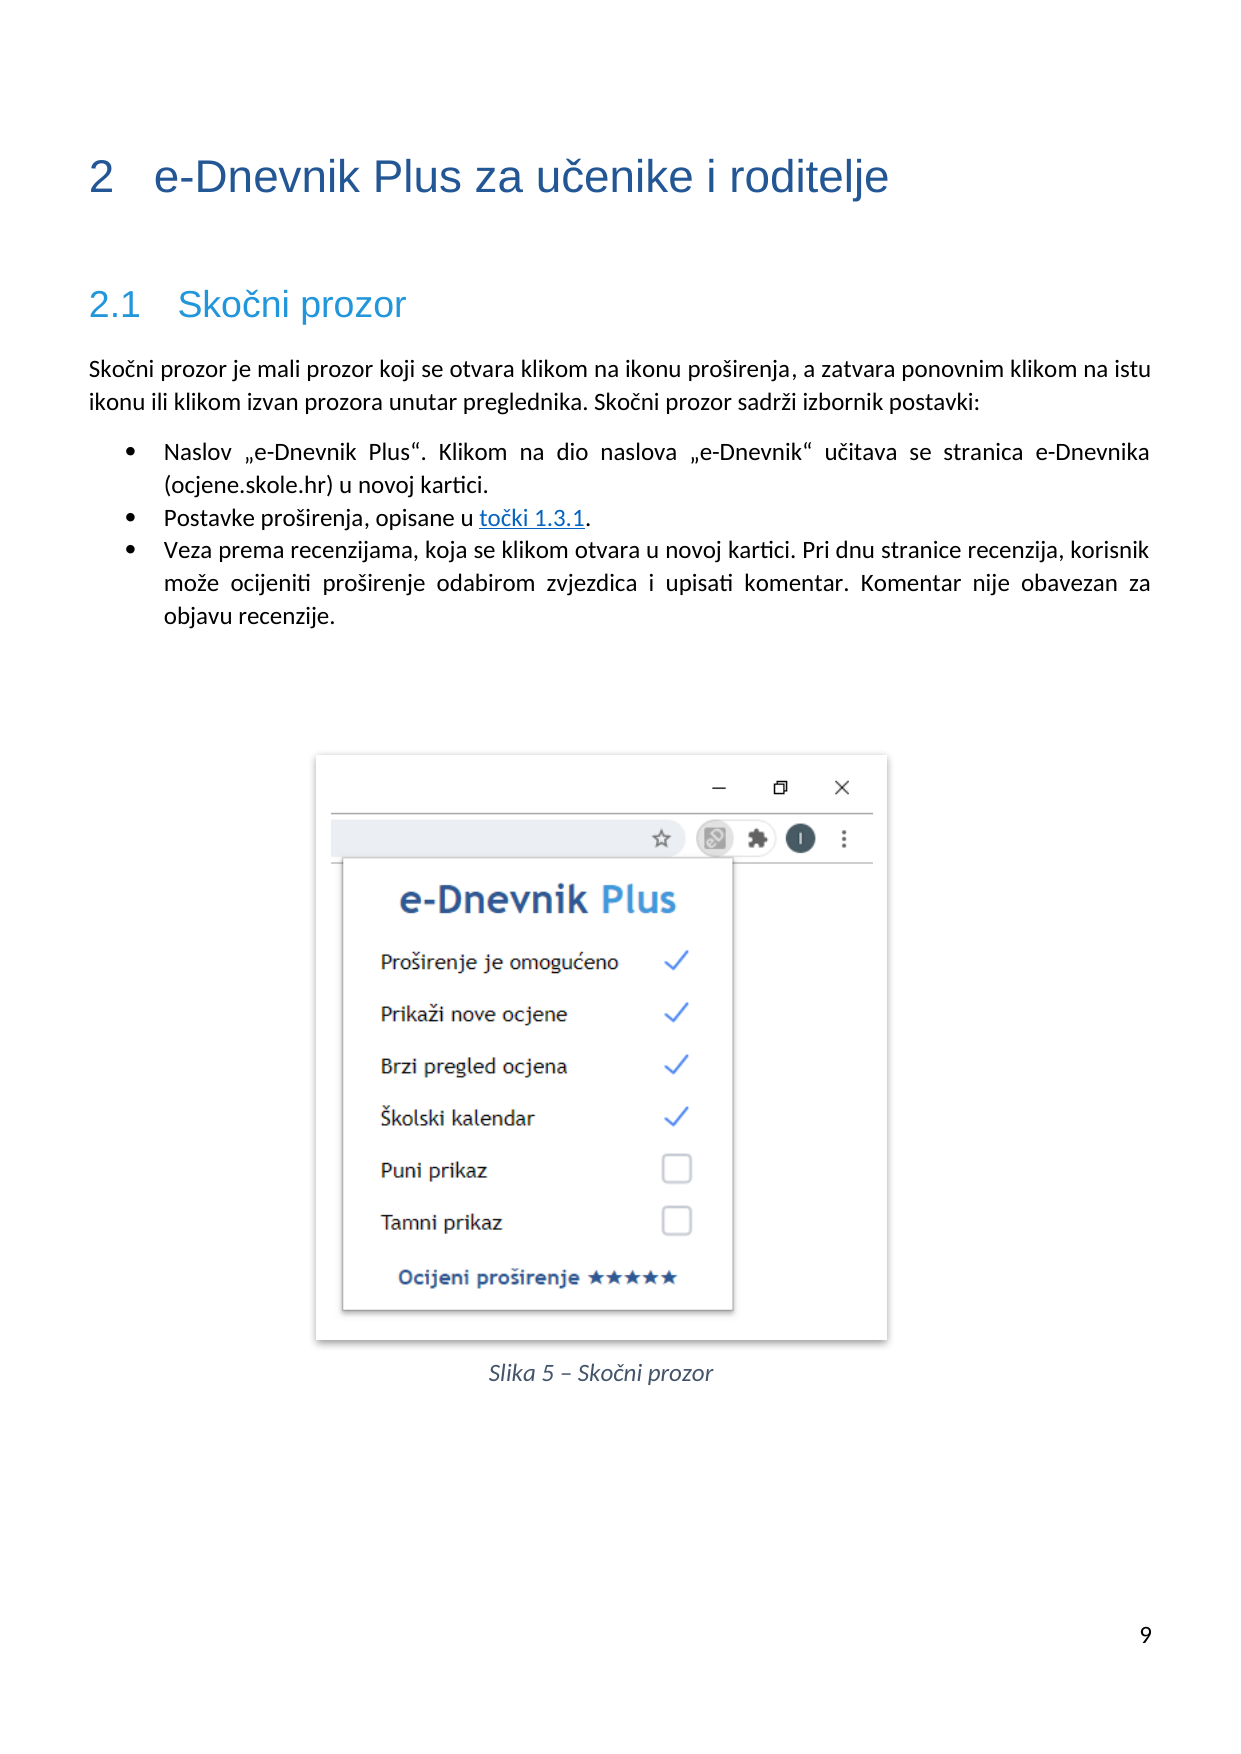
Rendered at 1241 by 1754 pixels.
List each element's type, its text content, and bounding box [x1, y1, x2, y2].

picture [331, 769, 873, 1326]
list Veza prema recenzijama, koja se klikom otvara u novoj kartici. Pri dnu stranice recenzija, korisnik može ocijeniti proširenje odabirom zvjezdica i upisati komentar. Komentar nije obavezan za objavu recenzije. [126, 535, 1152, 631]
subtitle Skočni prozor [89, 282, 1152, 325]
subtitle e-Dnevnik Plus za učenike i roditelje [89, 150, 1152, 203]
list Naslov „e-Dnevnik Plus“. Klikom na dio naslova „e-Dnevnik“ učitava se stranica e-Dnevnika (ocjene.skole.hr) u novoj kartici. [126, 436, 1152, 499]
text Skočni prozor je mali prozor koji se otvara klikom na ikonu proširenja, a zatvara ponovnim klikom na istu ikonu ili klikom izvan prozora unutar preglednika. Skočni prozor sadrži izbornik postavki: [89, 353, 1152, 417]
list Postavke proširenja, opisane u točki 1.3.1. [126, 502, 1152, 532]
